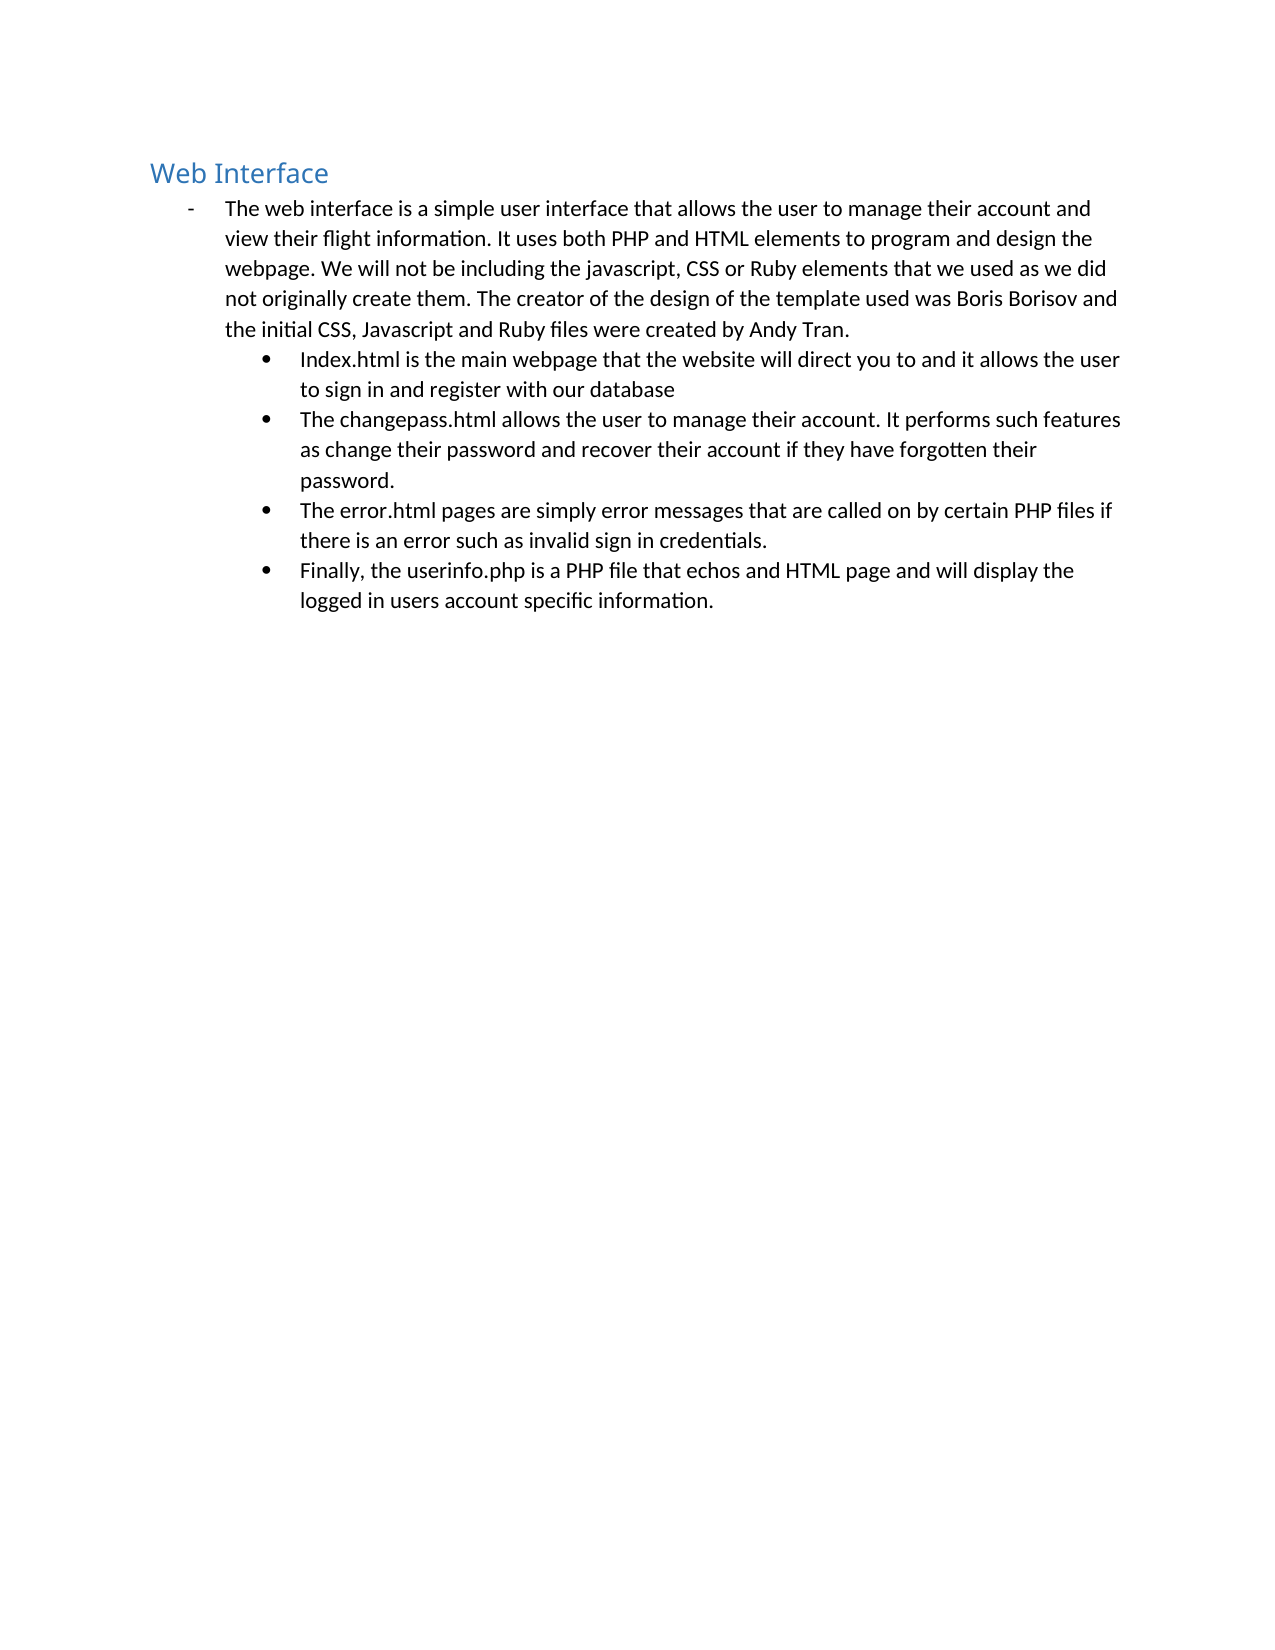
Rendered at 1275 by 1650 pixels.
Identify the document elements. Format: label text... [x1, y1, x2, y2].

list Index.html is the main webpage that the website will direct you to and it allows the user to sign in and register with our database [262, 345, 1125, 403]
subtitle Web Interface [150, 154, 1125, 191]
list Finally, the userinfo.php is a PHP file that echos and HTML page and will display the logged in users account specific information. [262, 556, 1125, 615]
list The changepass.html allows the user to manage their account. It performs such features as change their password and recover their account if they have forgotten their password. [262, 405, 1125, 494]
list The error.html pages are simply error messages that are called on by certain PHP files if there is an error such as invalid sign in credentials. [262, 496, 1125, 554]
list The web interface is a simple user interface that allows the user to manage their account and view their flight information. It uses both PHP and HTML elements to program and design the webpage. We will not be including the javascript, CSS or Ruby elements that we used as we did not originally create them. The creator of the design of the template used was Boris Borisov and the initial CSS, Javascript and Ruby files were created by Andy Tran. [187, 194, 1125, 343]
